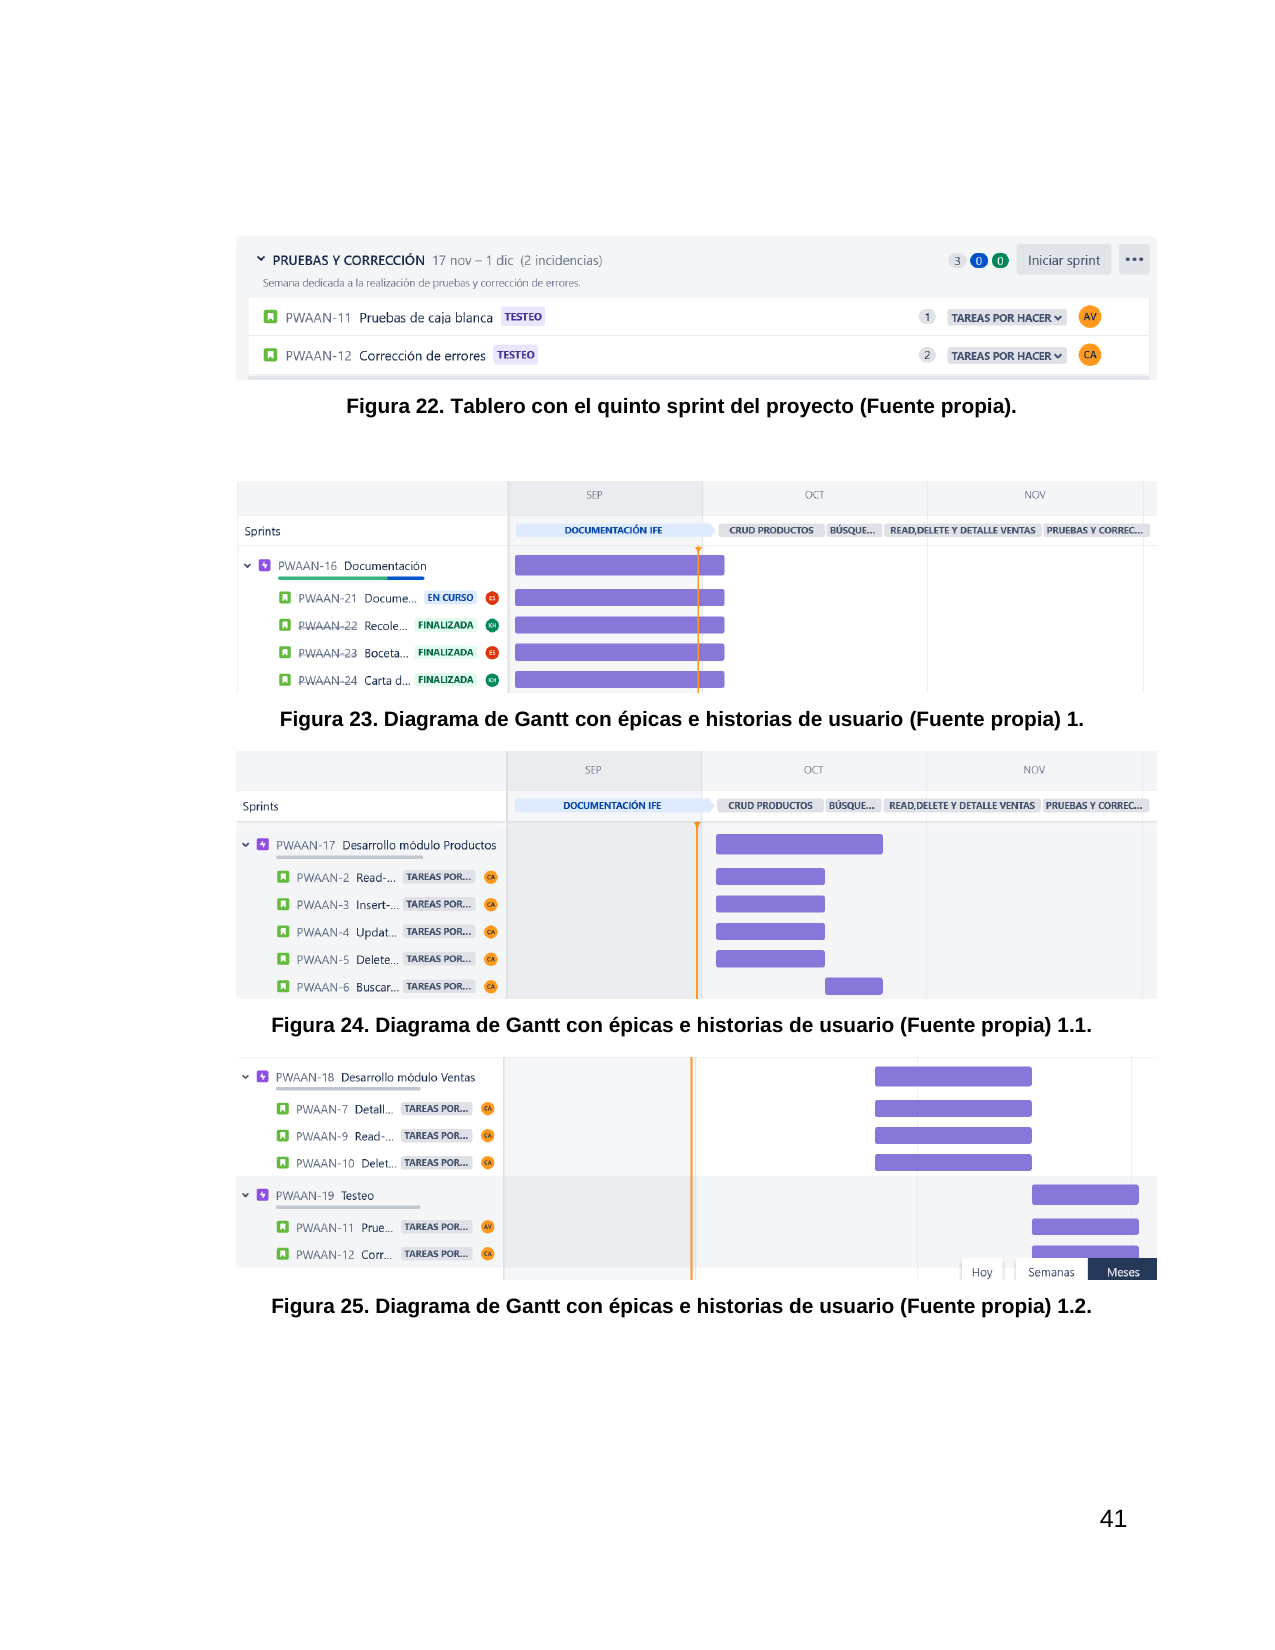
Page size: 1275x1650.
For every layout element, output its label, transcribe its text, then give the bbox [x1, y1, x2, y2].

text Figura 24. Diagrama de Gantt con épicas e historias de usuario (Fuente propia) 1.1. [236, 1013, 1127, 1037]
picture [236, 236, 1157, 380]
picture [236, 1057, 1157, 1280]
text Figura 22. Tablero con el quinto sprint del proyecto (Fuente propia). [236, 394, 1127, 418]
picture [236, 751, 1157, 999]
text Figura 25. Diagrama de Gantt con épicas e historias de usuario (Fuente propia) 1.2. [236, 1293, 1127, 1317]
picture [236, 481, 1157, 693]
text Figura 23. Diagrama de Gantt con épicas e historias de usuario (Fuente propia) 1. [236, 707, 1127, 731]
